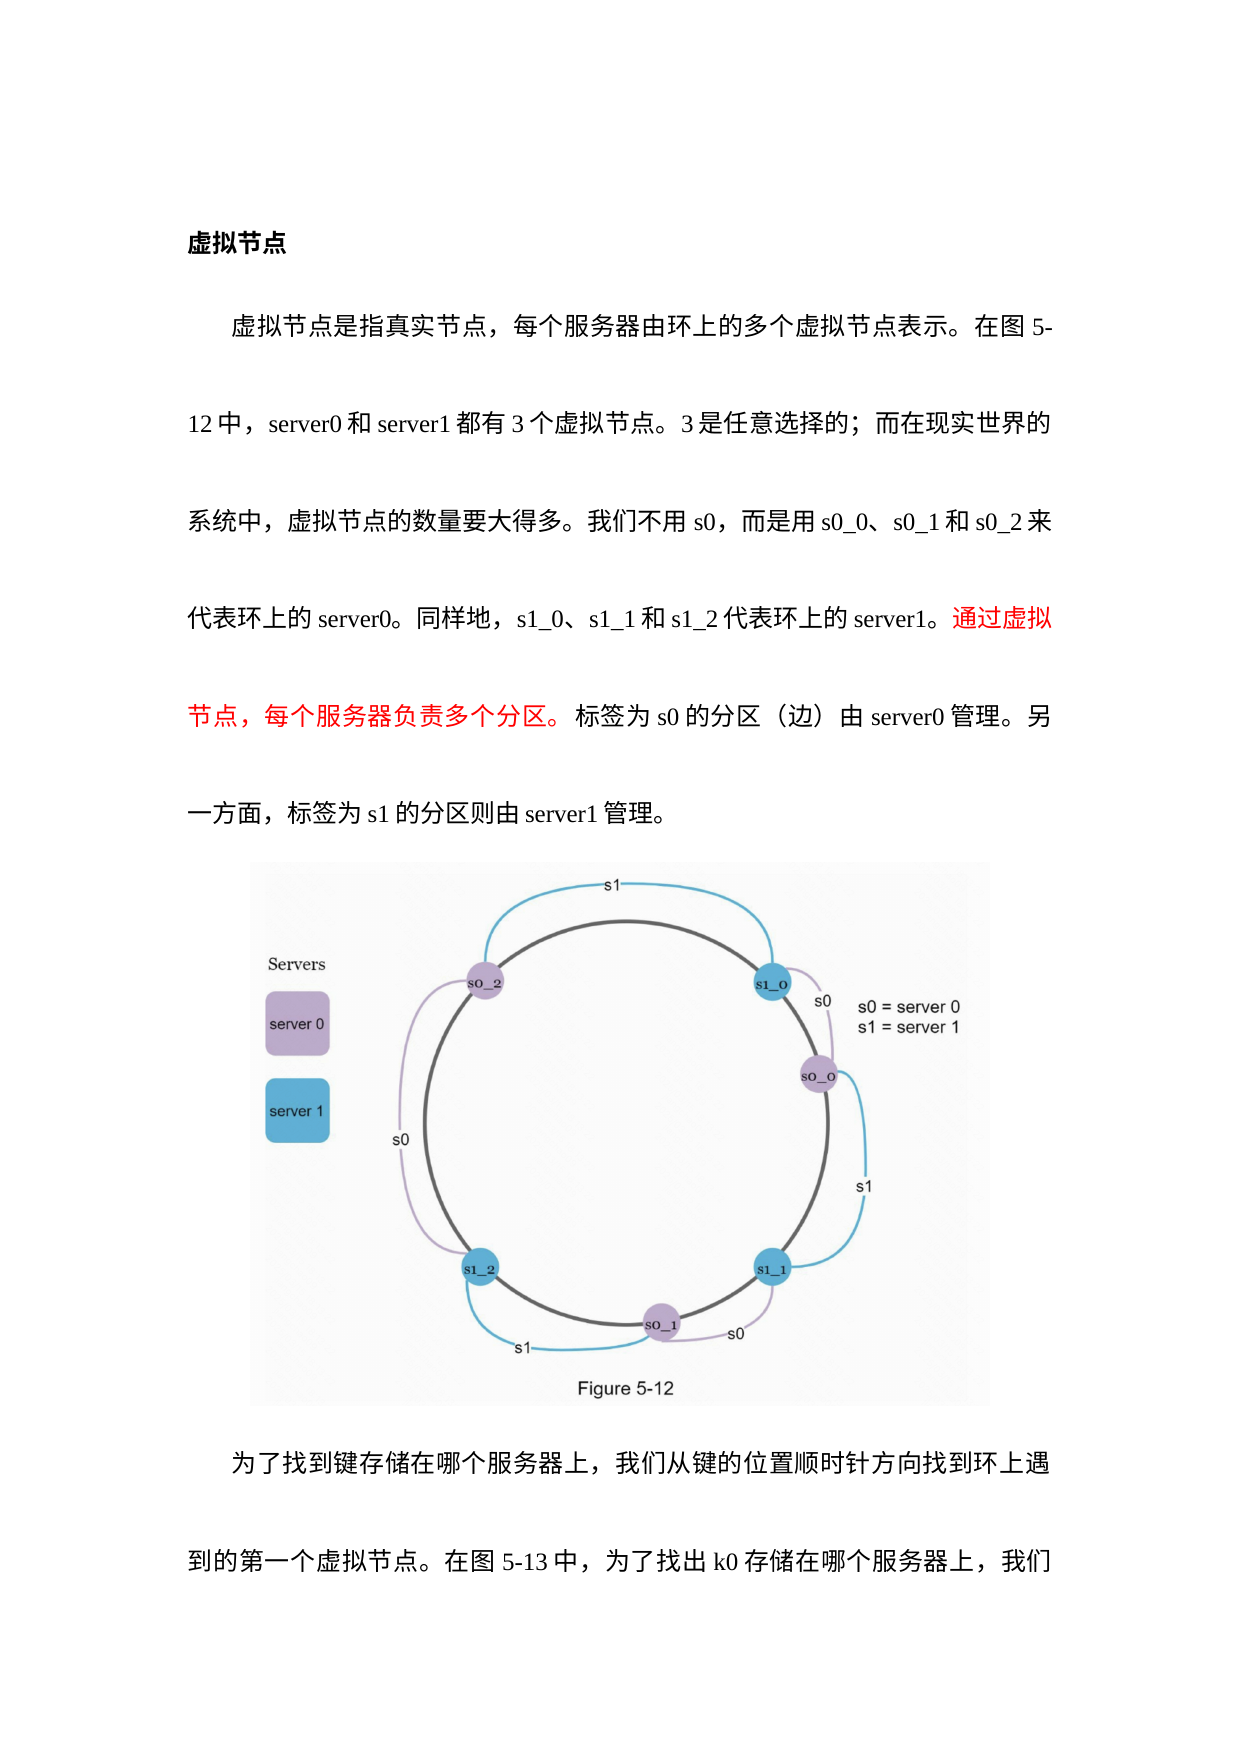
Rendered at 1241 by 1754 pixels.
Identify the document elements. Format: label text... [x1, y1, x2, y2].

picture [250, 862, 990, 1406]
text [187, 1429, 1053, 1592]
subtitle 虚拟节点 [187, 209, 1053, 274]
text 虚拟节点是指真实节点，每个服务器由环上的多个虚拟节点表示。在图5-12中，server0和server1都有3个虚拟节点。3是任意选择的；而在现实世界的系统中，虚拟节点的数量要大得多。我们不用s0，而是用s0_0、s0_1和s0_2来代表环上的server0。同样地，s1_0、s1_1和s1_2代表环上的server1。通过虚拟节点，每个服务器负责多个分区。标签为s0的分区（边）由server0管理。另一方面，标签为s1的分区则由server1管理。 [187, 292, 1053, 844]
